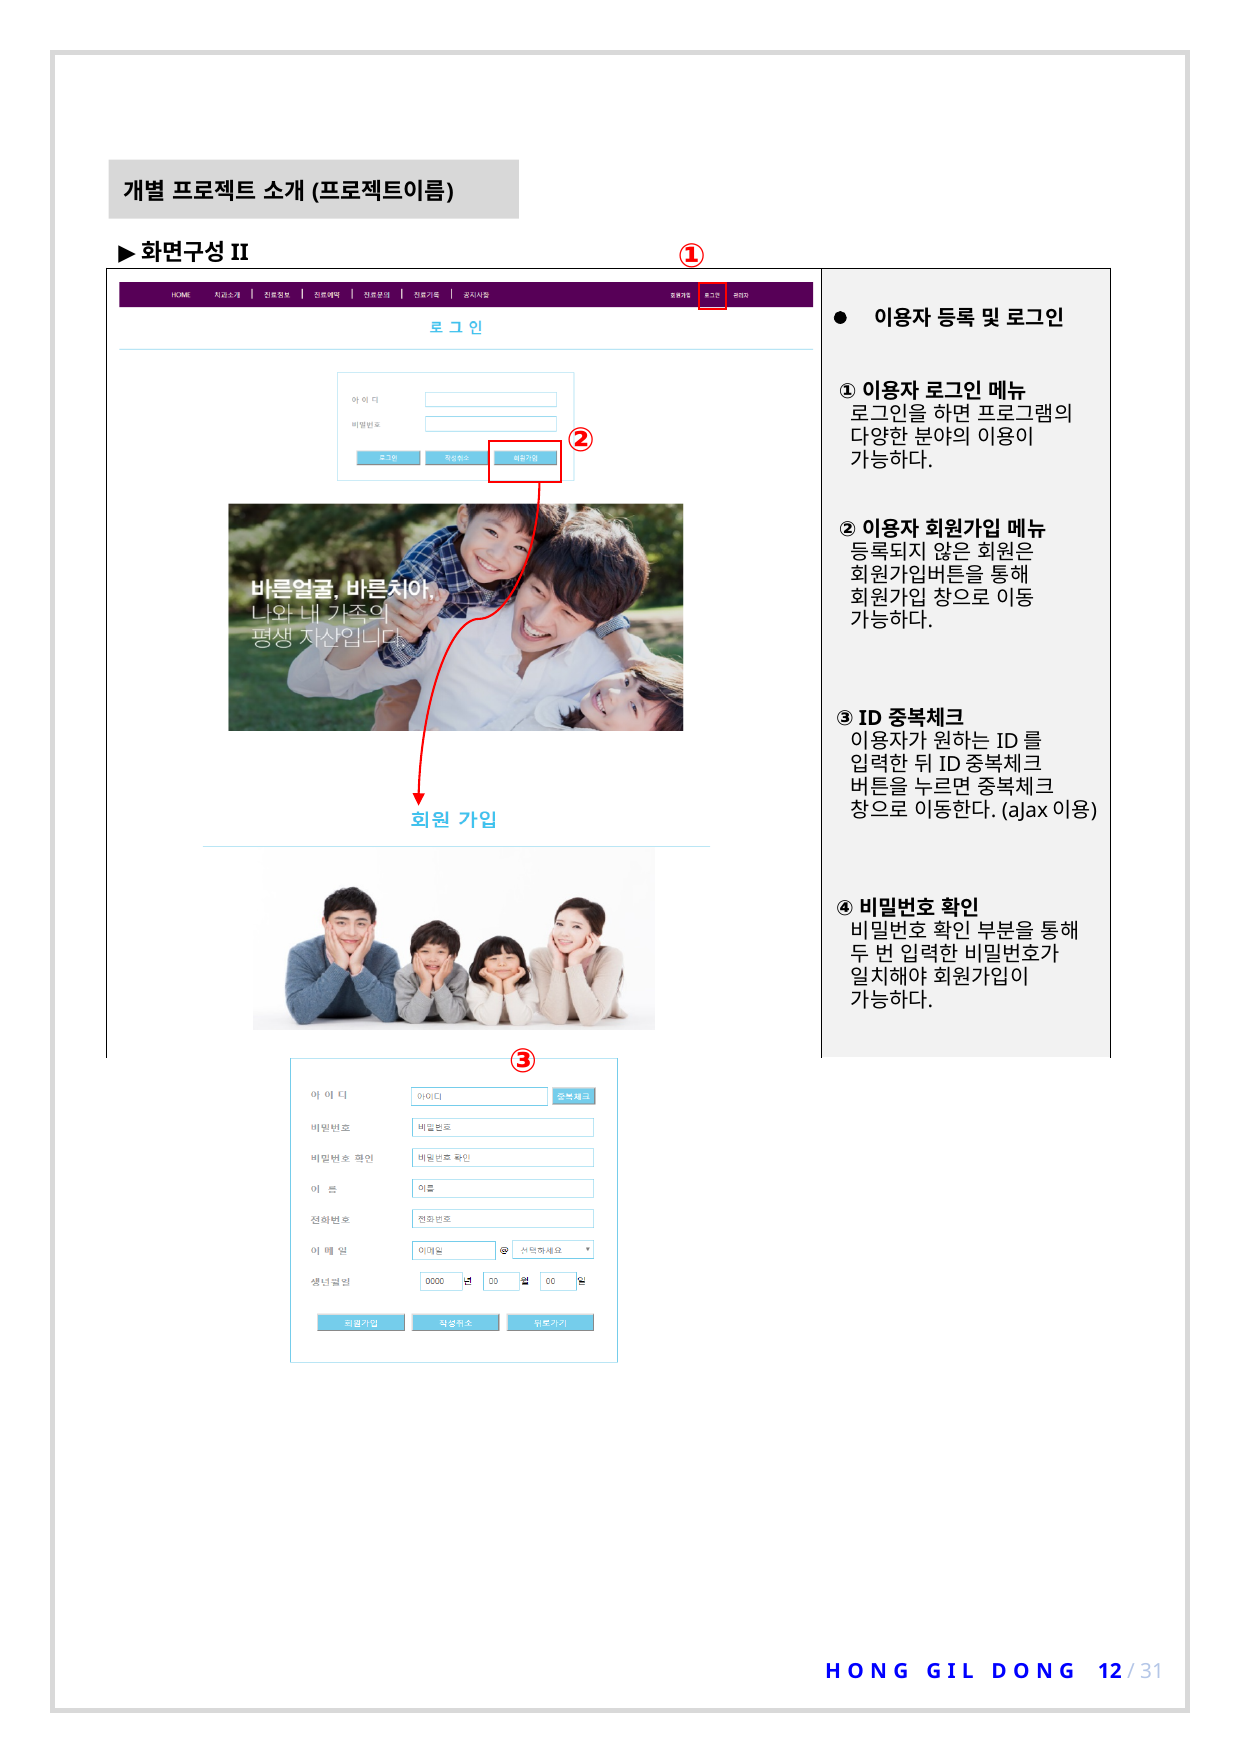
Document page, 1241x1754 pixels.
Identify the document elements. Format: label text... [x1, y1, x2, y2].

picture [202, 1057, 711, 1377]
picture [511, 1057, 533, 1071]
text ▶ 화면구성II [118, 234, 1122, 268]
table_header 이용자 등록 및 로그인 ① 이용자 로그인 메뉴 로그인을 하면 프로그램의 다양한 분야의 이용이 가능하다. ② 이용자 회원가입 메뉴 등록되지 않은 회원은 회원가입버튼을 통해 회원가입 창으로 이동 가능하다. ③ ID 중복체크 이용자가 원하는 ID를 입력한 뒤 ID중복체크 버튼을 누르면 중복체크 창으로 이동한다. (aJax이용) ④ 비밀번호 확인 비밀번호 확인 부분을 통해 두 번 입력한 비밀번호가 일치해야 회원가입이 가능하다. [822, 269, 1110, 1057]
table_header [107, 269, 821, 1057]
